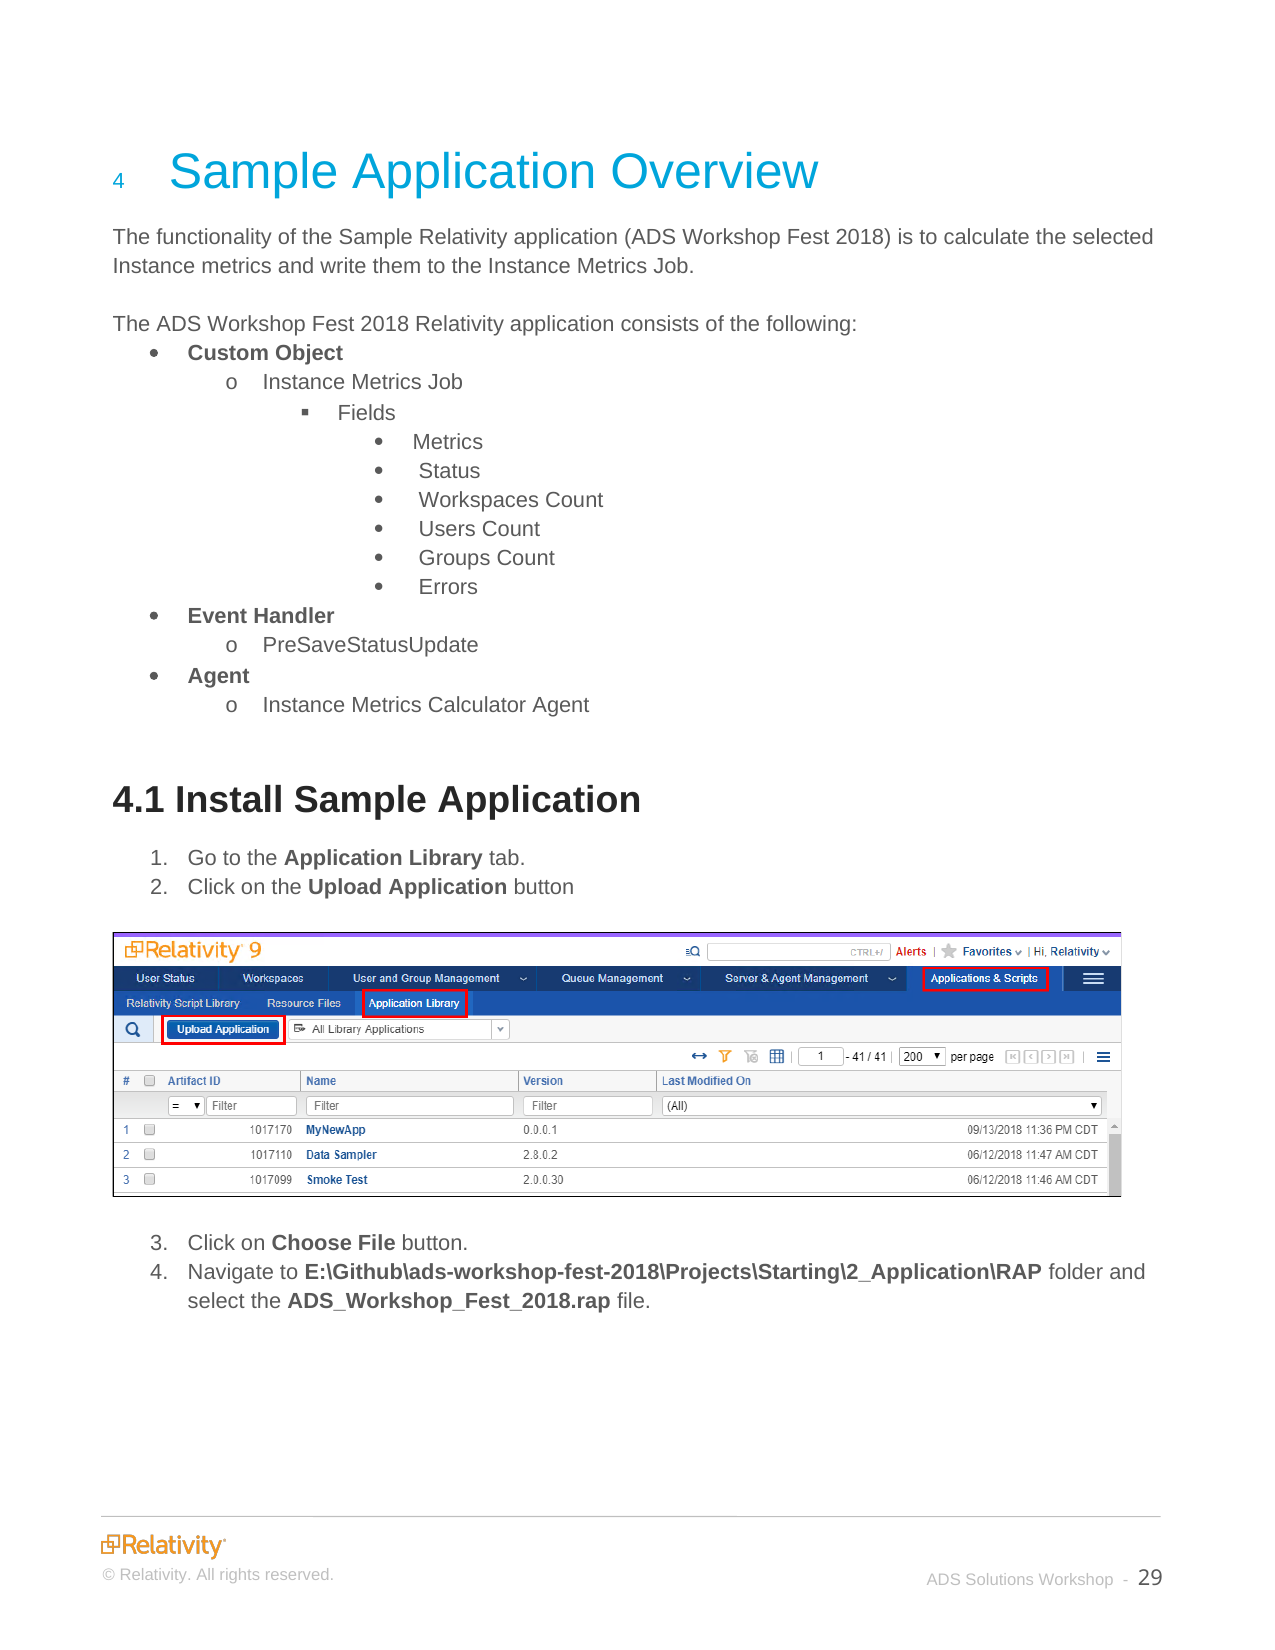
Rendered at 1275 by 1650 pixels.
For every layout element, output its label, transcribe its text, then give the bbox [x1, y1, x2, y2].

list Click on the Upload Application button [150, 874, 1162, 899]
text The functionality of the Sample Relativity application (ADS Workshop Fest 2018) is to calculate the selected Instance metrics and write them to the Instance Metrics Job. [112, 224, 1162, 278]
list PreSaveStatusUpdate [225, 632, 1162, 659]
list Groups Count [375, 545, 1162, 570]
list Navigate to E:\Github\ads-workshop-fest-2018\Projects\Starting\2_Application\RAP folder and select the ADS_Workshop_Fest_2018.rap file. [150, 1259, 1162, 1313]
list Click on Choose File button. [150, 1230, 1162, 1255]
list Instance Metrics Calculator Agent [225, 692, 1162, 719]
picture [100, 1534, 227, 1560]
list Sample Application Overview [112, 142, 1162, 199]
list Workspaces Count [375, 487, 1162, 512]
list Instance Metrics Job [225, 369, 1162, 396]
list Status [375, 458, 1162, 483]
list Users Count [375, 516, 1162, 541]
list Errors [375, 574, 1162, 599]
list Metrics [375, 429, 1162, 454]
picture [112, 932, 1122, 1197]
list Custom Object [150, 340, 1162, 365]
list Event Handler [150, 603, 1162, 628]
text 4.1 Install Sample Application [112, 777, 1162, 820]
list Agent [150, 663, 1162, 688]
text The ADS Workshop Fest 2018 Relativity application consists of the following: [112, 311, 1162, 336]
list Fields [300, 400, 1162, 425]
list Go to the Application Library tab. [150, 845, 1162, 870]
